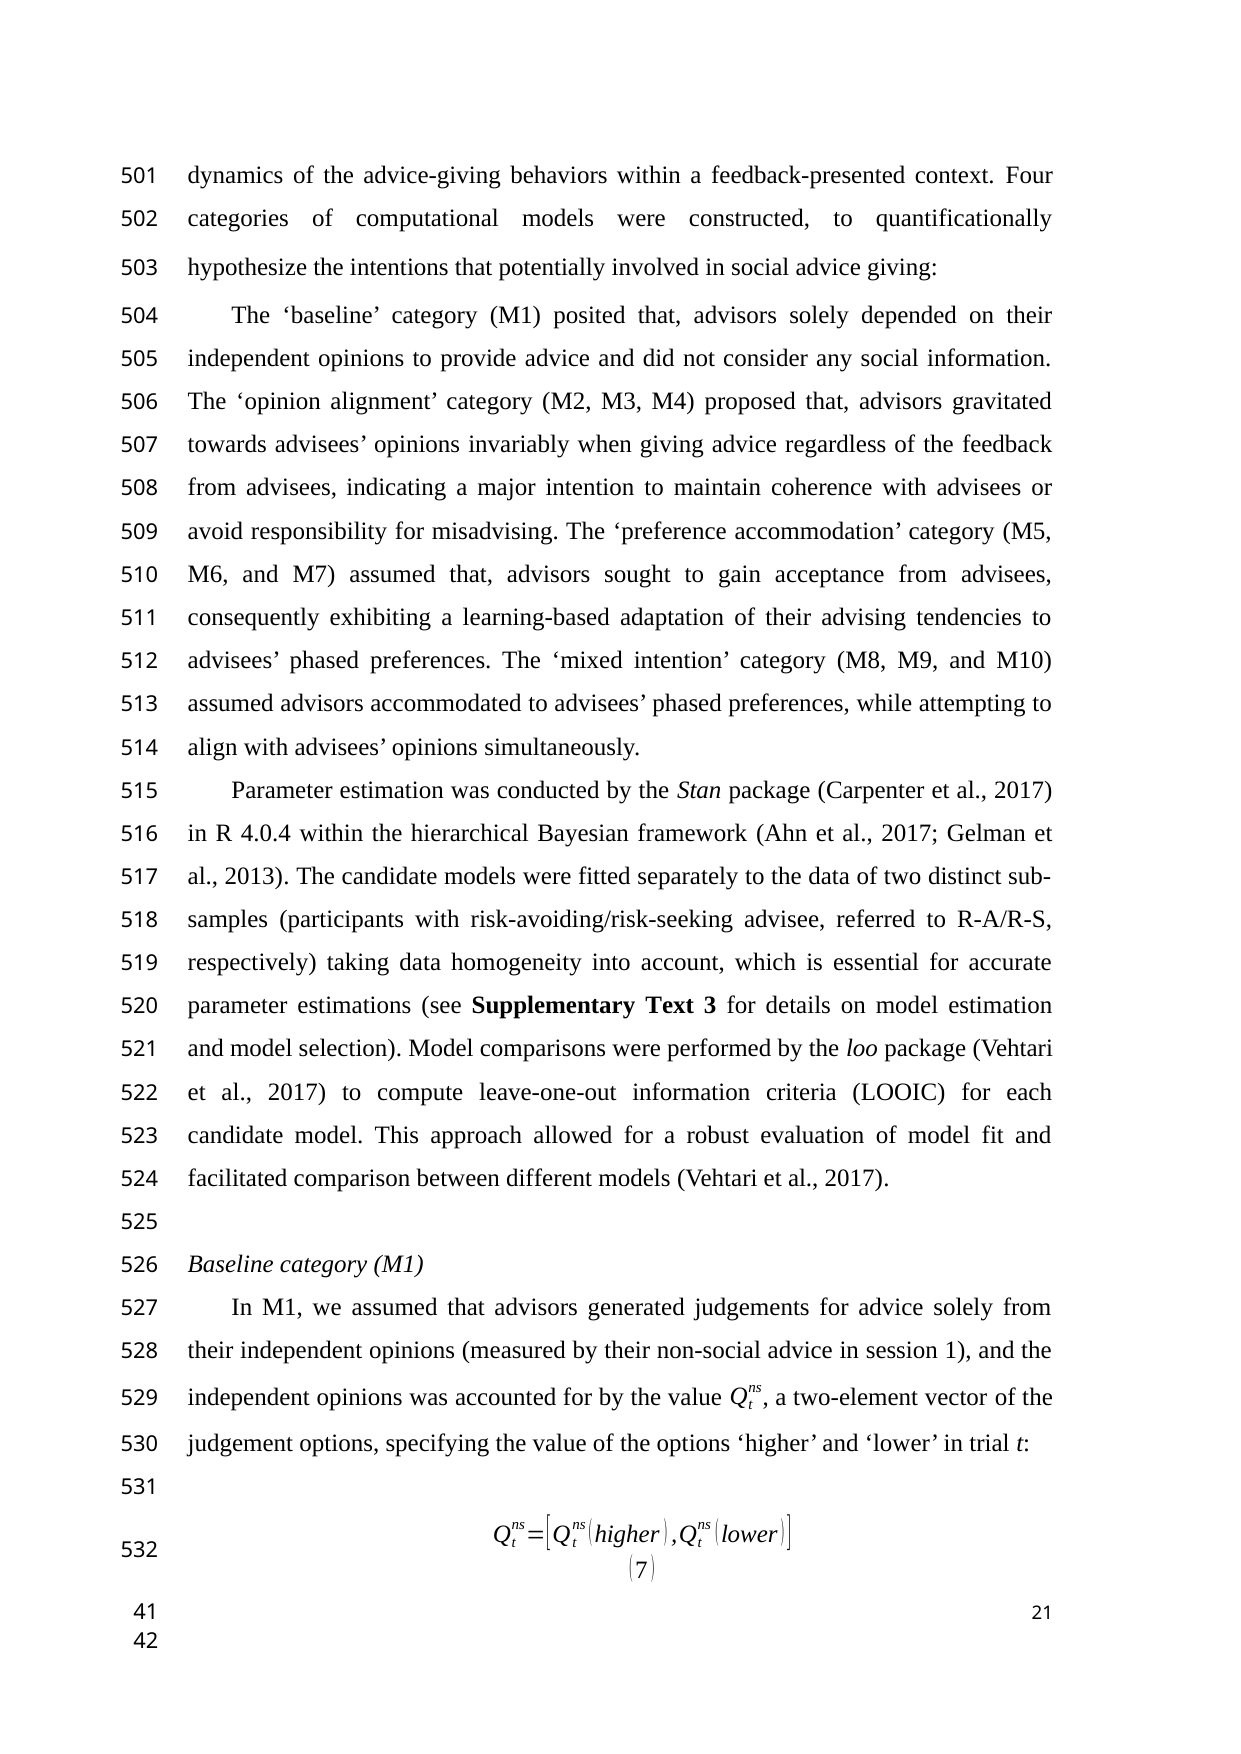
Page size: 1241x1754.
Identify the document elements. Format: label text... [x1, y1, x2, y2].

text In M1, we assumed that advisors generated judgements for advice solely from their independent opinions (measured by their non-social advice in session 1), and the independent opinions was accounted for by the value , a two-element vector of the judgement options, specifying the value of the options ‘higher’ and ‘lower’ in trial t: [187, 1292, 1053, 1457]
text Parameter estimation was conducted by the Stan package (Carpenter et al., 2017) in R 4.0.4 within the hierarchical Bayesian framework (Ahn et al., 2017; Gelman et al., 2013). The candidate models were fitted separately to the data of two distinct sub-samples (participants with risk-avoiding/risk-seeking advisee, referred to R-A/R-S, respectively) taking data homogeneity into account, which is essential for accurate parameter estimations (see Supplementary Text 3 for details on model estimation and model selection). Model comparisons were performed by the loo package (Vehtari et al., 2017) to compute leave-one-out information criteria (LOOIC) for each candidate model. This approach allowed for a robust evaluation of model fit and facilitated comparison between different models (Vehtari et al., 2017). [187, 775, 1053, 1192]
text The ‘baseline’ category (M1) posited that, advisors solely depended on their independent opinions to provide advice and did not consider any social information. The ‘opinion alignment’ category (M2, M3, M4) proposed that, advisors gravitated towards advisees’ opinions invariably when giving advice regardless of the feedback from advisees, indicating a major intention to maintain coherence with advisees or avoid responsibility for misadvising. The ‘preference accommodation’ category (M5, M6, and M7) assumed that, advisors sought to gain acceptance from advisees, consequently exhibiting a learning-based adaptation of their advising tendencies to advisees’ phased preferences. The ‘mixed intention’ category (M8, M9, and M10) assumed advisors accommodated to advisees’ phased preferences, while attempting to align with advisees’ opinions simultaneously. [187, 300, 1053, 760]
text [187, 160, 1053, 283]
text Baseline category (M1) [187, 1249, 1053, 1278]
